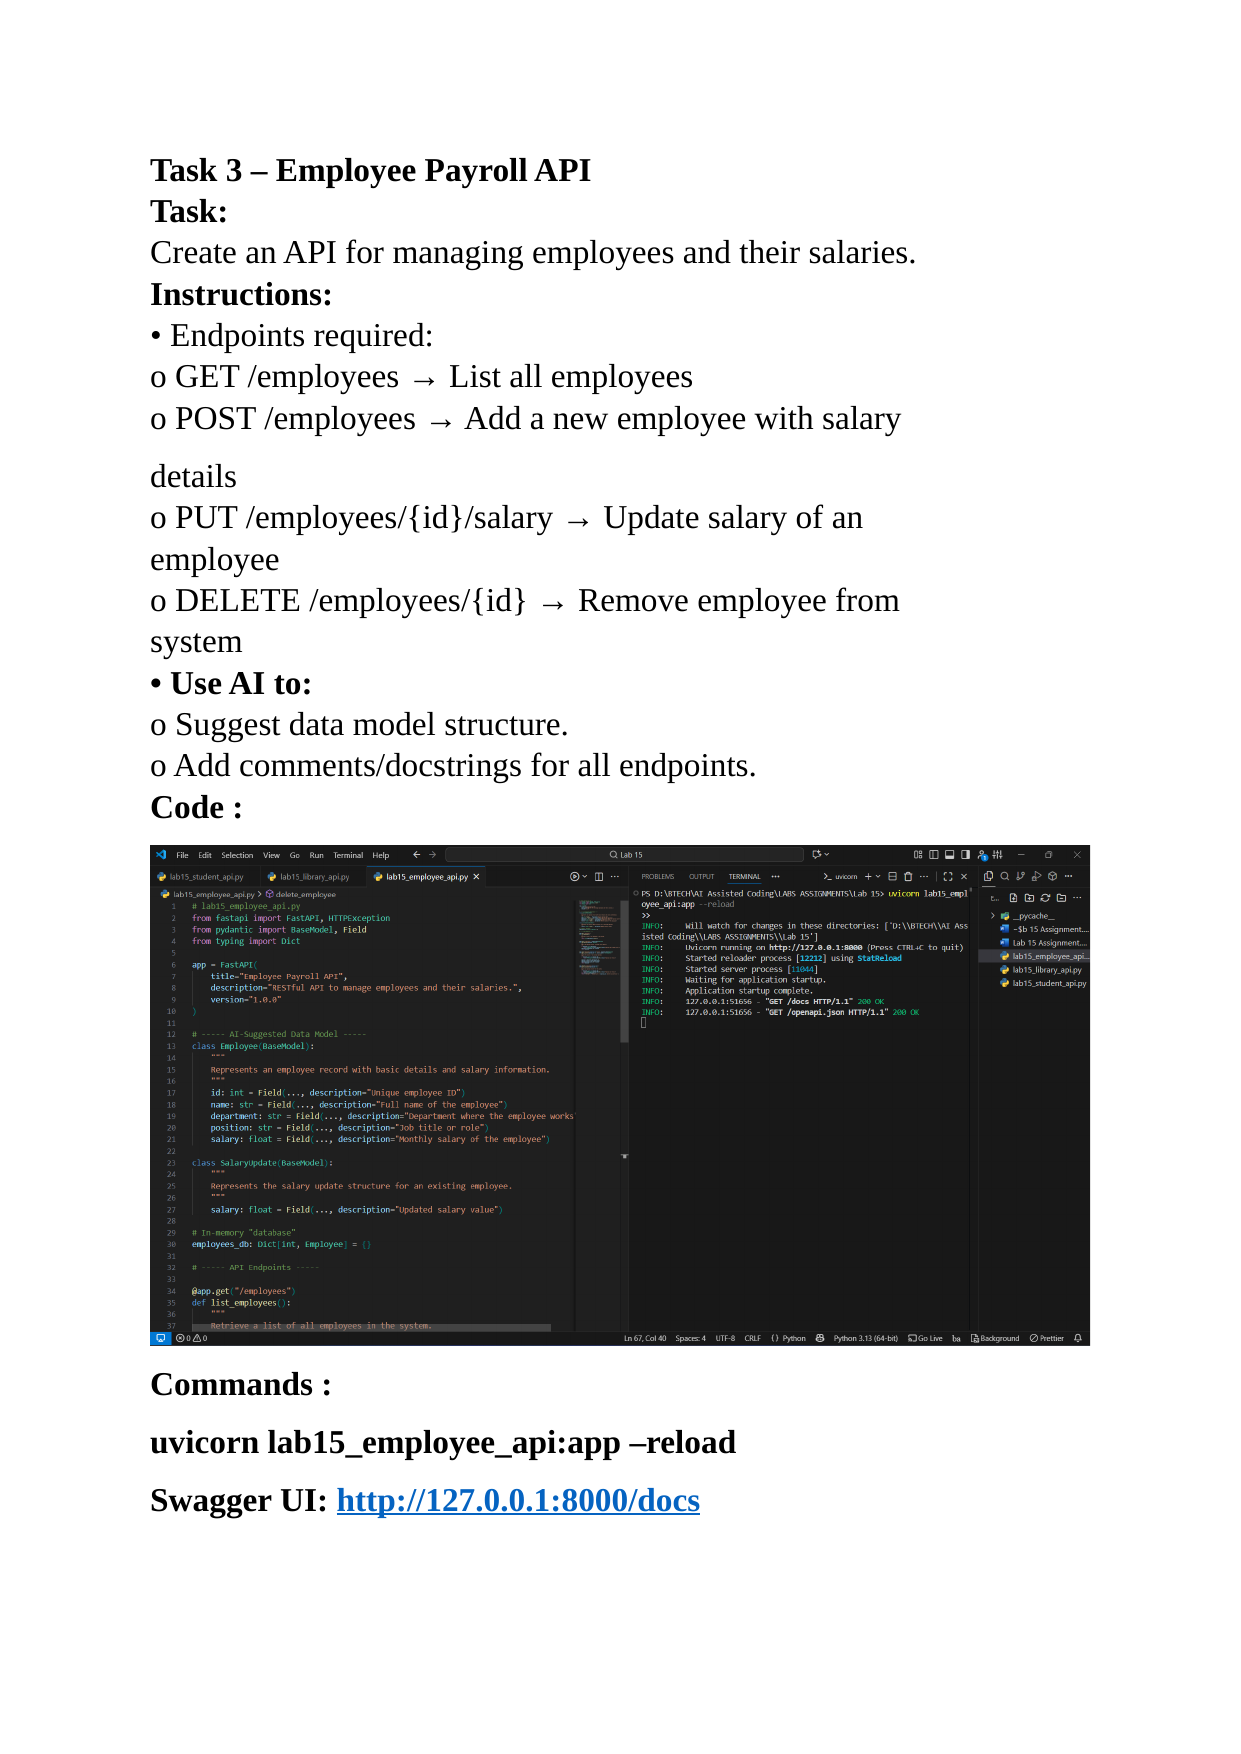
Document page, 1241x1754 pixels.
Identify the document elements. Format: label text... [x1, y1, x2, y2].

text Commands : [150, 1364, 1090, 1402]
text Task 3 – Employee Payroll API Task: Create an API for managing employees and their salaries. Instructions: • Endpoints required: o GET /employees → List all employees o POST /employees → Add a new employee with salary [150, 150, 1090, 436]
text Swagger UI: http://127.0.0.1:8000/docs [150, 1480, 1090, 1518]
picture [150, 845, 1091, 1346]
text uvicorn lab15_employee_api:app –reload [150, 1422, 1090, 1460]
text details o PUT /employees/{id}/salary → Update salary of an employee o DELETE /employees/{id} → Remove employee from system • Use AI to: o Suggest data model structure. o Add comments/docstrings for all endpoints. Code : [150, 456, 1090, 825]
